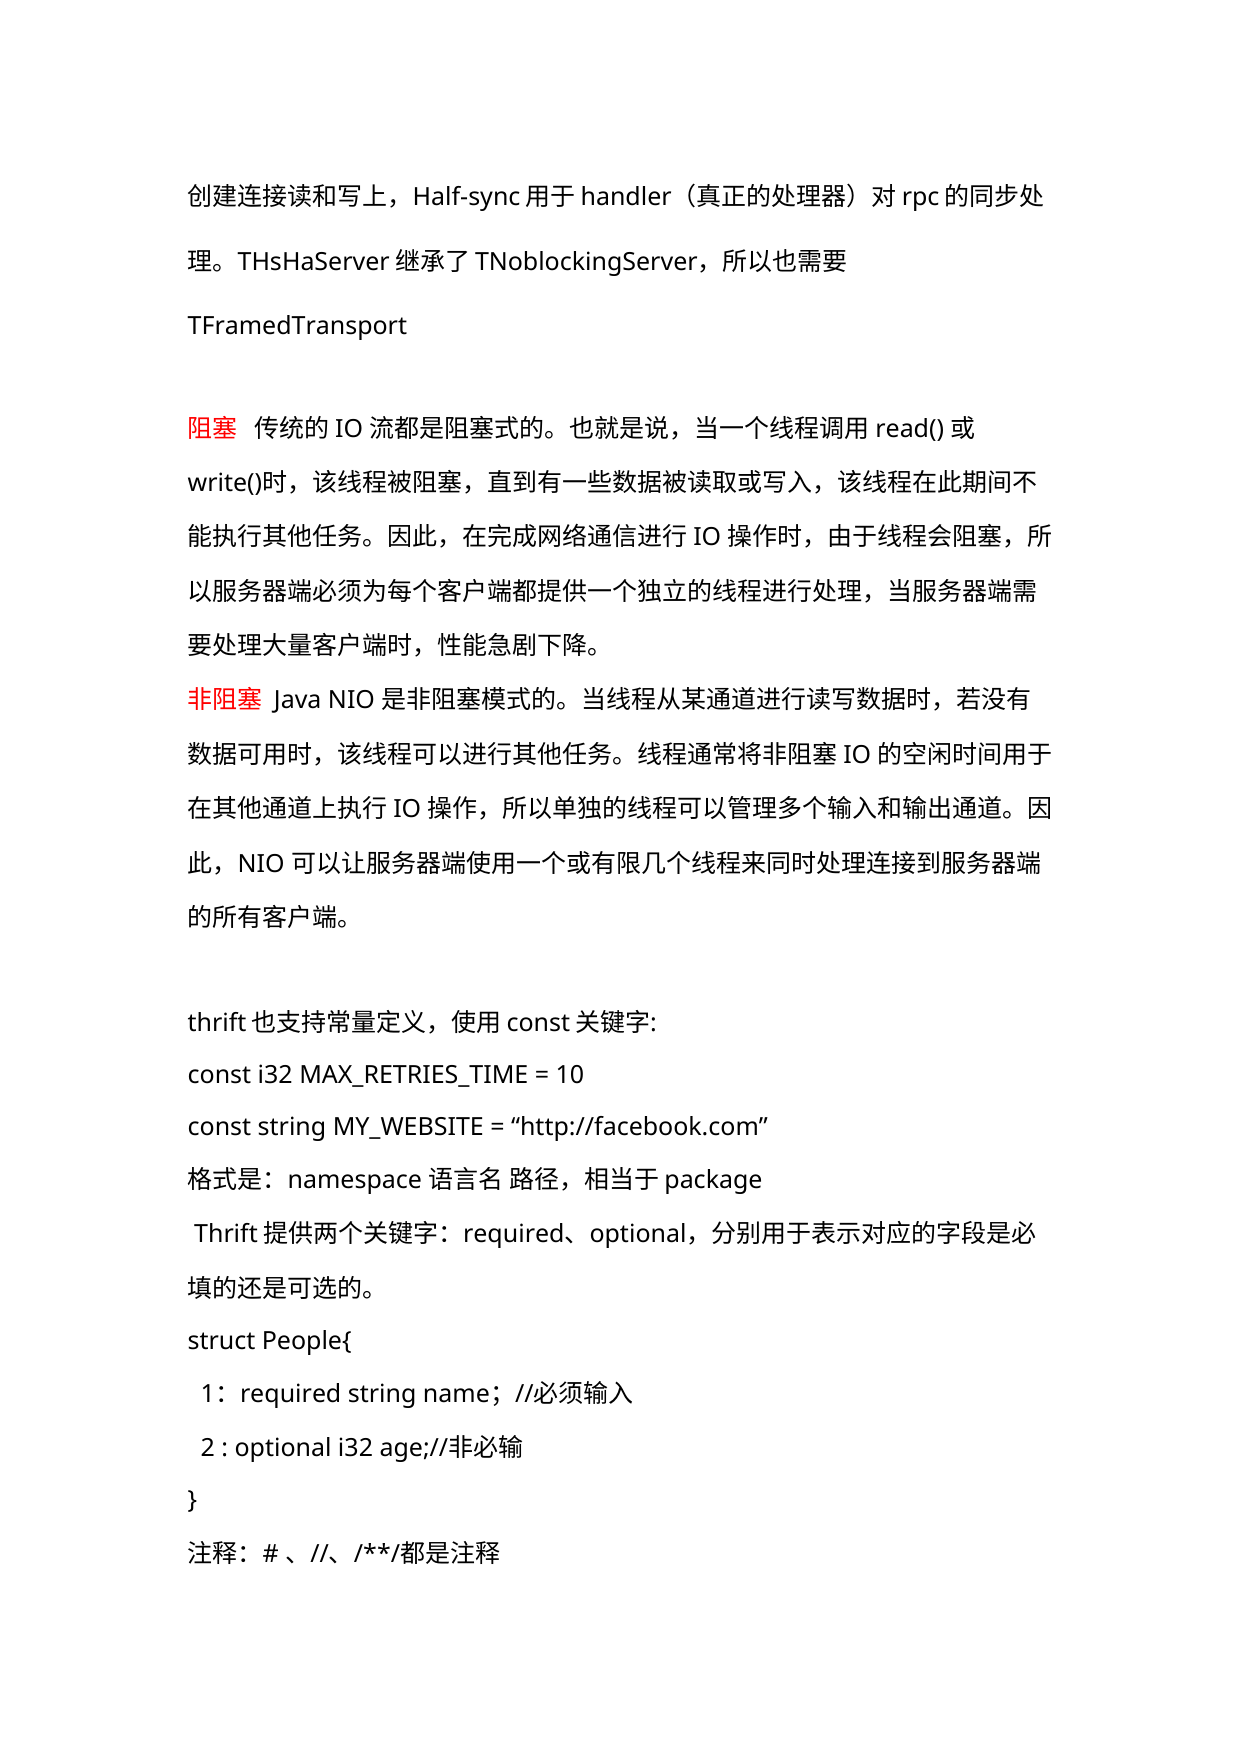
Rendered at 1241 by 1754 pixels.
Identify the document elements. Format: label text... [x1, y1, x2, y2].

text const string MY_WEBSITE = “http://facebook.com” [187, 1108, 1053, 1142]
text thrift也支持常量定义，使用const关键字: [187, 1003, 1053, 1039]
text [187, 162, 1053, 357]
text const i32 MAX_RETRIES_TIME = 10 [187, 1057, 1053, 1091]
text 1：required string name；//必须输入 [187, 1373, 1053, 1410]
text 阻塞 传统的 IO 流都是阻塞式的。也就是说，当一个线程调用 read() 或 write()时，该线程被阻塞，直到有一些数据被读取或写入，该线程在此期间不能执行其他任务。因此，在完成网络通信进行 IO 操作时，由于线程会阻塞，所以服务器端必须为每个客户端都提供一个独立的线程进行处理，当服务器端需要处理大量客户端时，性能急剧下降。 [187, 408, 1053, 662]
text struct People{ [187, 1322, 1053, 1356]
text 2 : optional i32 age;//非必输 [187, 1428, 1053, 1464]
text } [187, 1482, 1053, 1516]
text Thrift提供两个关键字：required、optional，分别用于表示对应的字段是必填的还是可选的。 [187, 1214, 1053, 1304]
text 注释：# 、//、/**/都是注释 [187, 1533, 1053, 1569]
text 非阻塞 Java NIO 是非阻塞模式的。当线程从某通道进行读写数据时，若没有数据可用时，该线程可以进行其他任务。线程通常将非阻塞 IO 的空闲时间用于在其他通道上执行 IO 操作，所以单独的线程可以管理多个输入和输出通道。因此，NIO 可以让服务器端使用一个或有限几个线程来同时处理连接到服务器端的所有客户端。 [187, 680, 1053, 934]
text 格式是：namespace 语言名 路径，相当于package [187, 1159, 1053, 1196]
